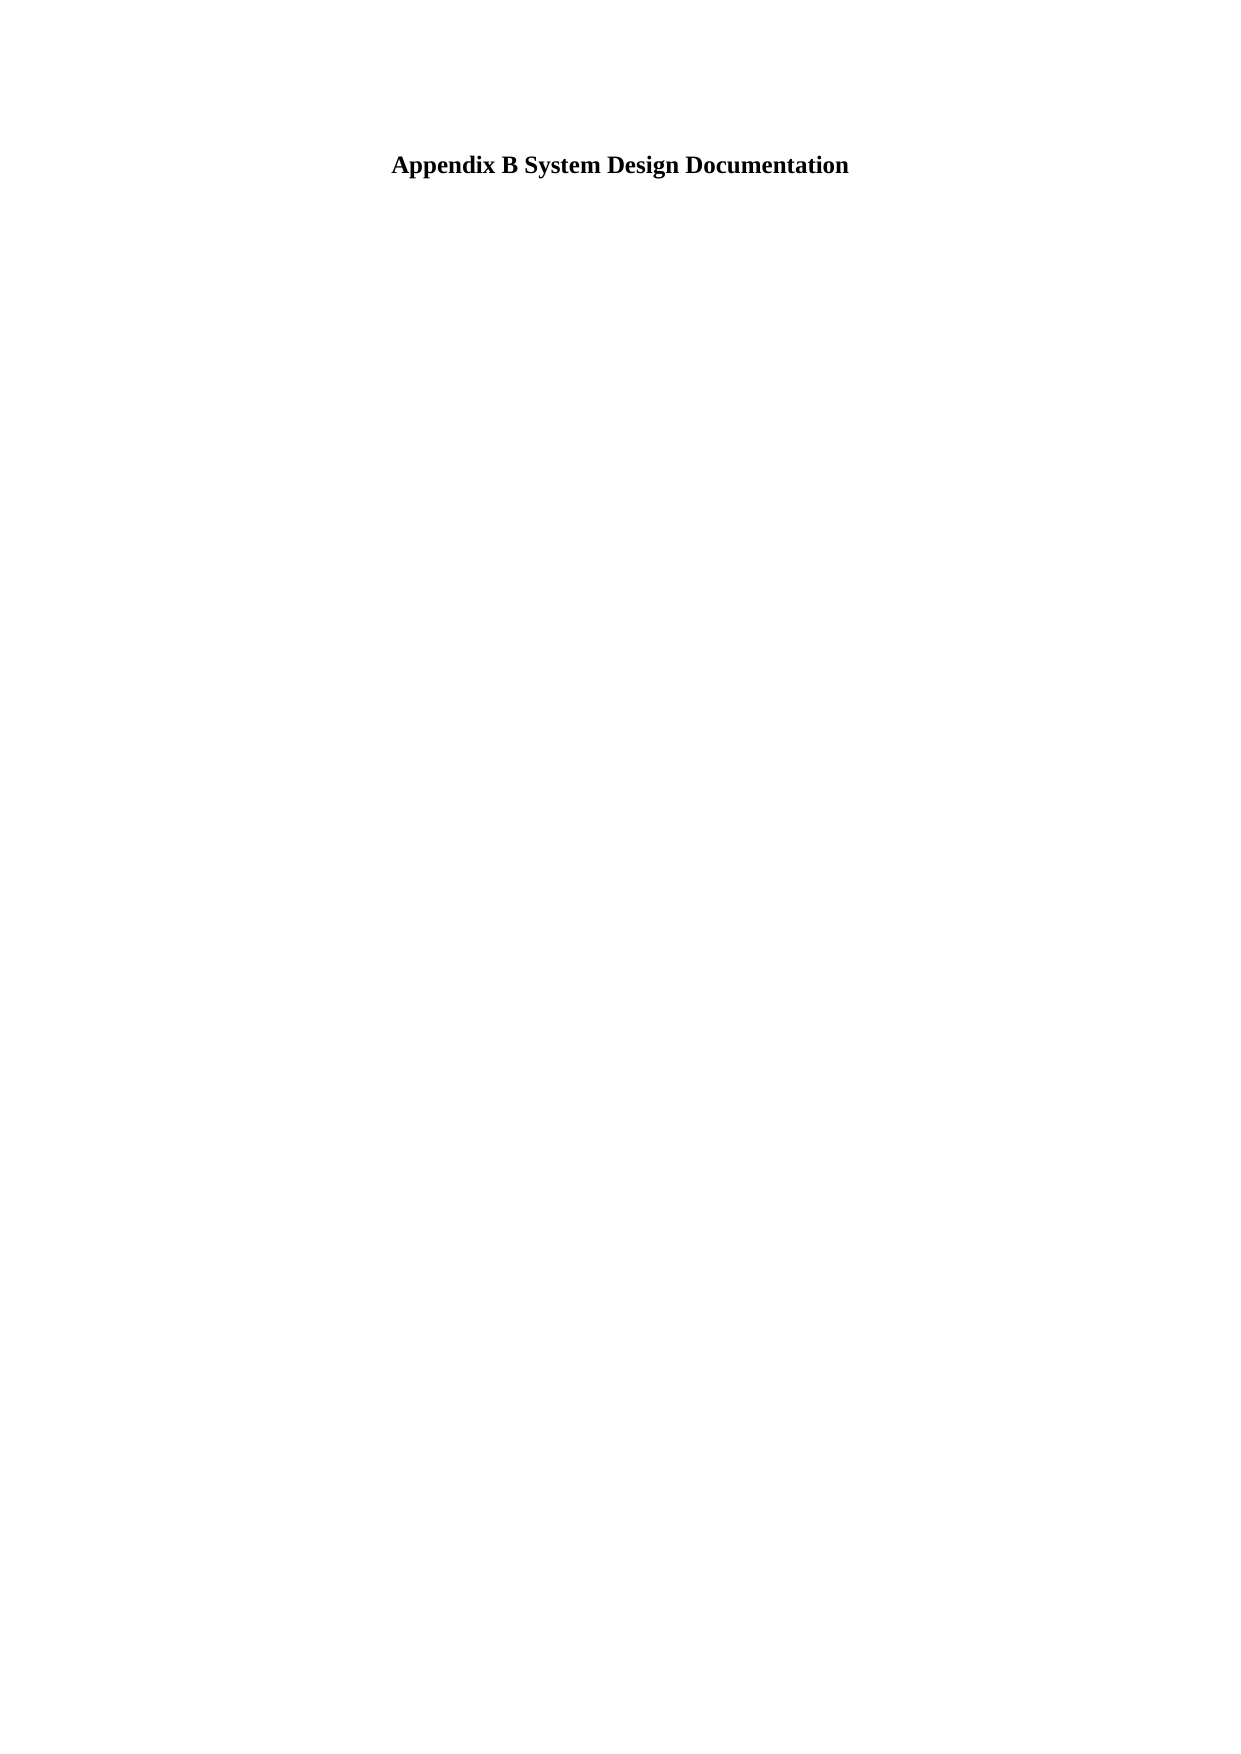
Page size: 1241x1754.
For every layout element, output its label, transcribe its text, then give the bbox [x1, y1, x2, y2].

text Appendix B System Design Documentation [150, 150, 1090, 179]
